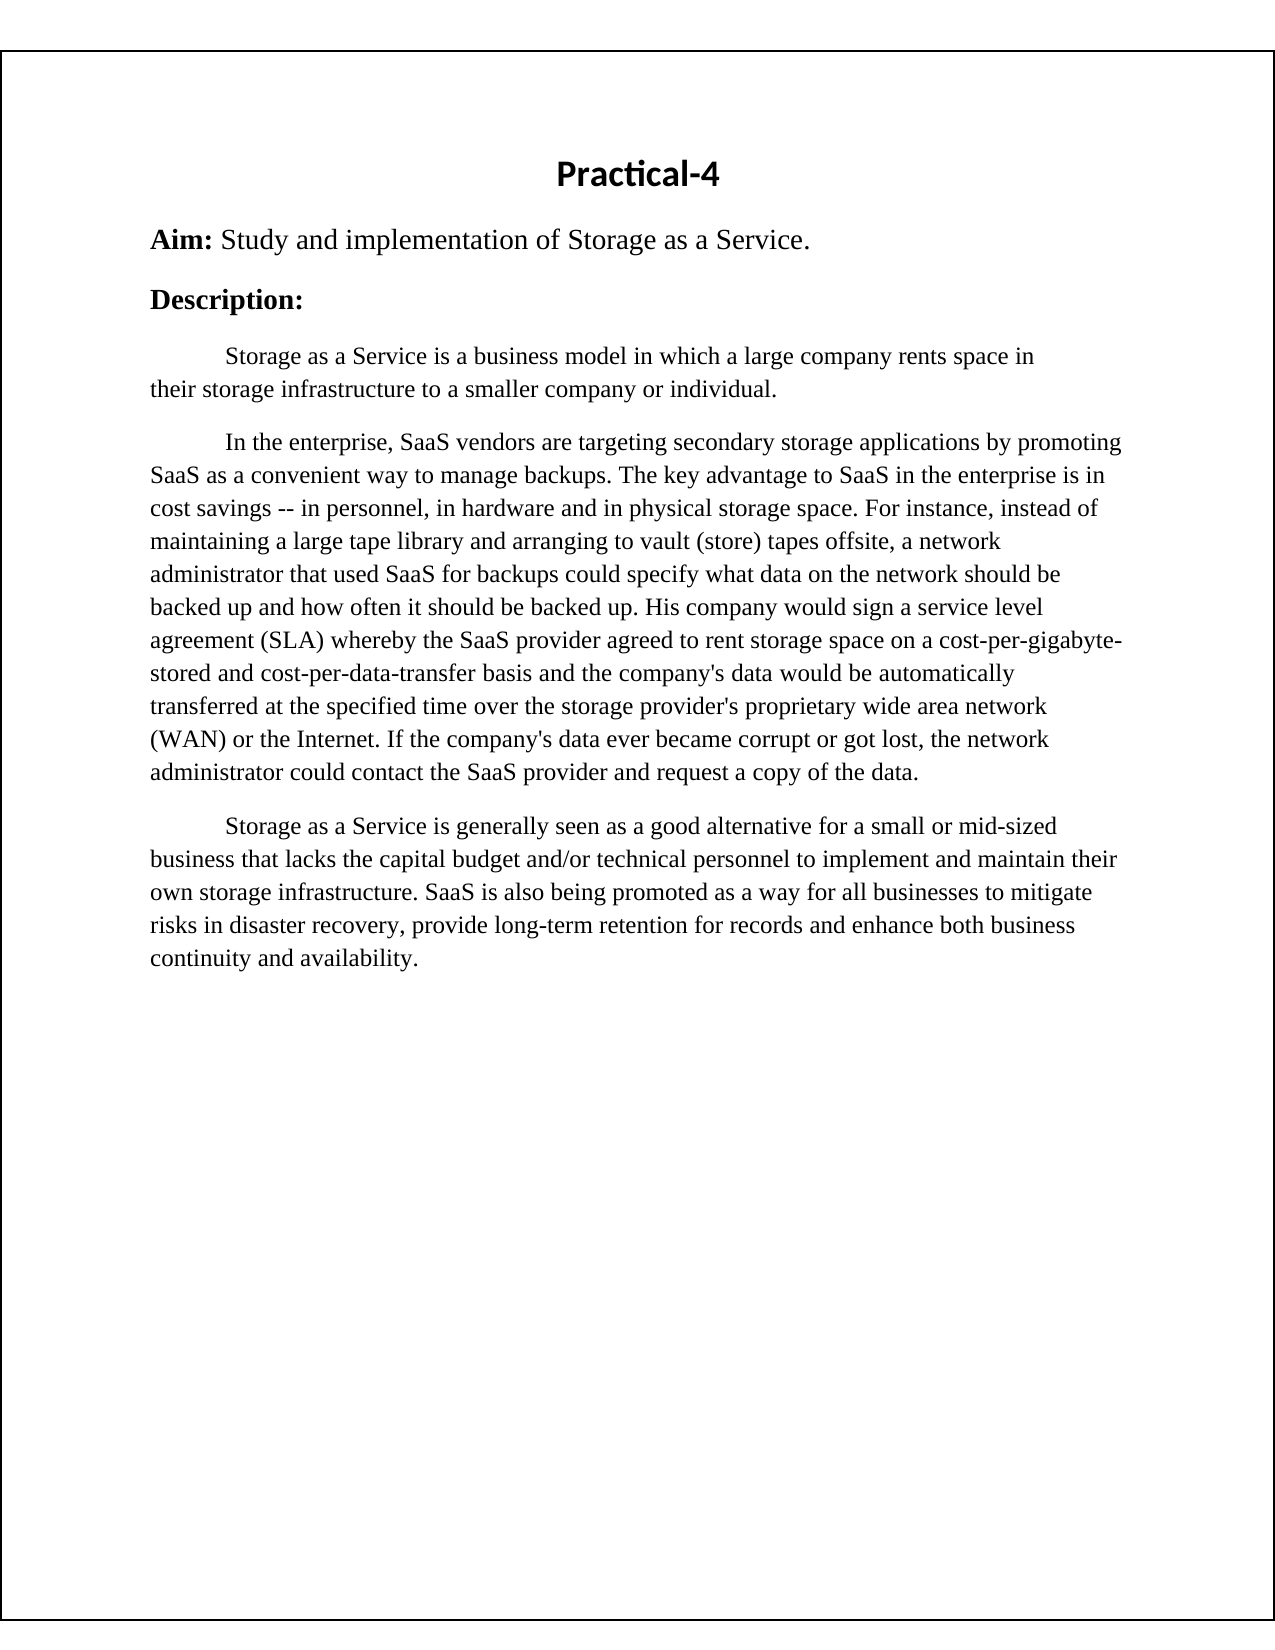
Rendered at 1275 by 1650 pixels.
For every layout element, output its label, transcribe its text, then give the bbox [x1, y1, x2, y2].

text Storage as a Service is a business model in which a large company rents space in their storage infrastructure to a smaller company or individual. [150, 341, 1086, 403]
text Aim: Study and implementation of Storage as a Service. [150, 222, 1273, 256]
subtitle Practical-4 [535, 150, 741, 196]
text Description: [150, 282, 1273, 316]
text Storage as a Service is generally seen as a good alternative for a small or mid-sized business that lacks the capital budget and/or technical personnel to implement and maintain their own storage infrastructure. SaaS is also being promoted as a way for all businesses to mitigate risks in disaster recovery, provide long-term retention for records and enhance both business continuity and availability. [150, 811, 1118, 972]
text In the enterprise, SaaS vendors are targeting secondary storage applications by promoting SaaS as a convenient way to manage backups. The key advantage to SaaS in the enterprise is in cost savings -- in personnel, in hardware and in physical storage space. For instance, instead of maintaining a large tape library and arranging to vault (store) tapes offsite, a network administrator that used SaaS for backups could specify what data on the network should be backed up and how often it should be backed up. His company would sign a service level agreement (SLA) whereby the SaaS provider agreed to rent storage space on a cost-per-gigabyte- stored and cost-per-data-transfer basis and the company's data would be automatically transferred at the specified time over the storage provider's proprietary wide area network (WAN) or the Internet. If the company's data ever became corrupt or got lost, the network administrator could contact the SaaS provider and request a copy of the data. [150, 427, 1123, 786]
